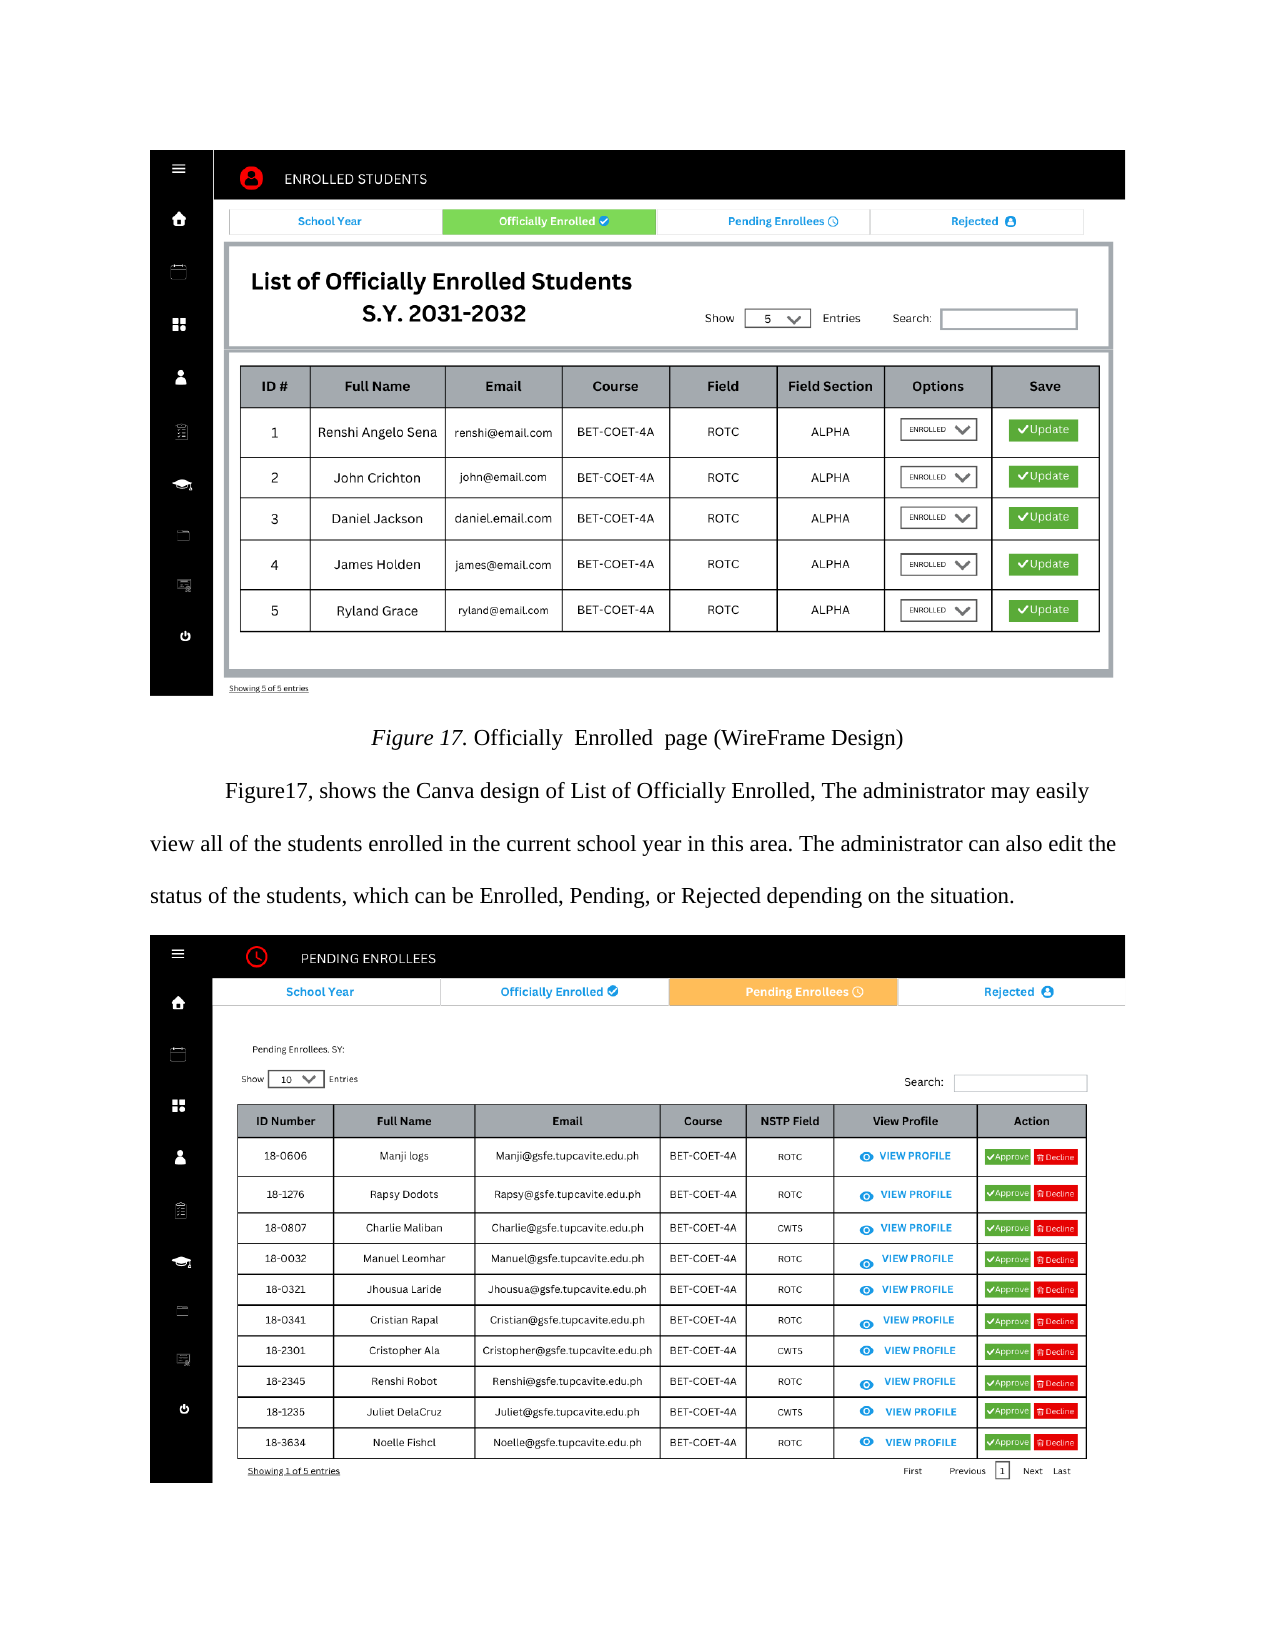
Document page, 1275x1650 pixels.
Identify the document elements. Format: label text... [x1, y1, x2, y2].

picture [150, 935, 1125, 1483]
text Figure17, shows the Canva design of List of Officially Enrolled, The administrator may easily view all of the students enrolled in the current school year in this area. The administrator can also edit the status of the students, which can be Enrolled, Pending, or Rejected depending on the situation. [150, 777, 1125, 909]
picture [150, 150, 1125, 698]
text Figure 17. Officially Enrolled page (WireFrame Design) [150, 724, 1125, 751]
